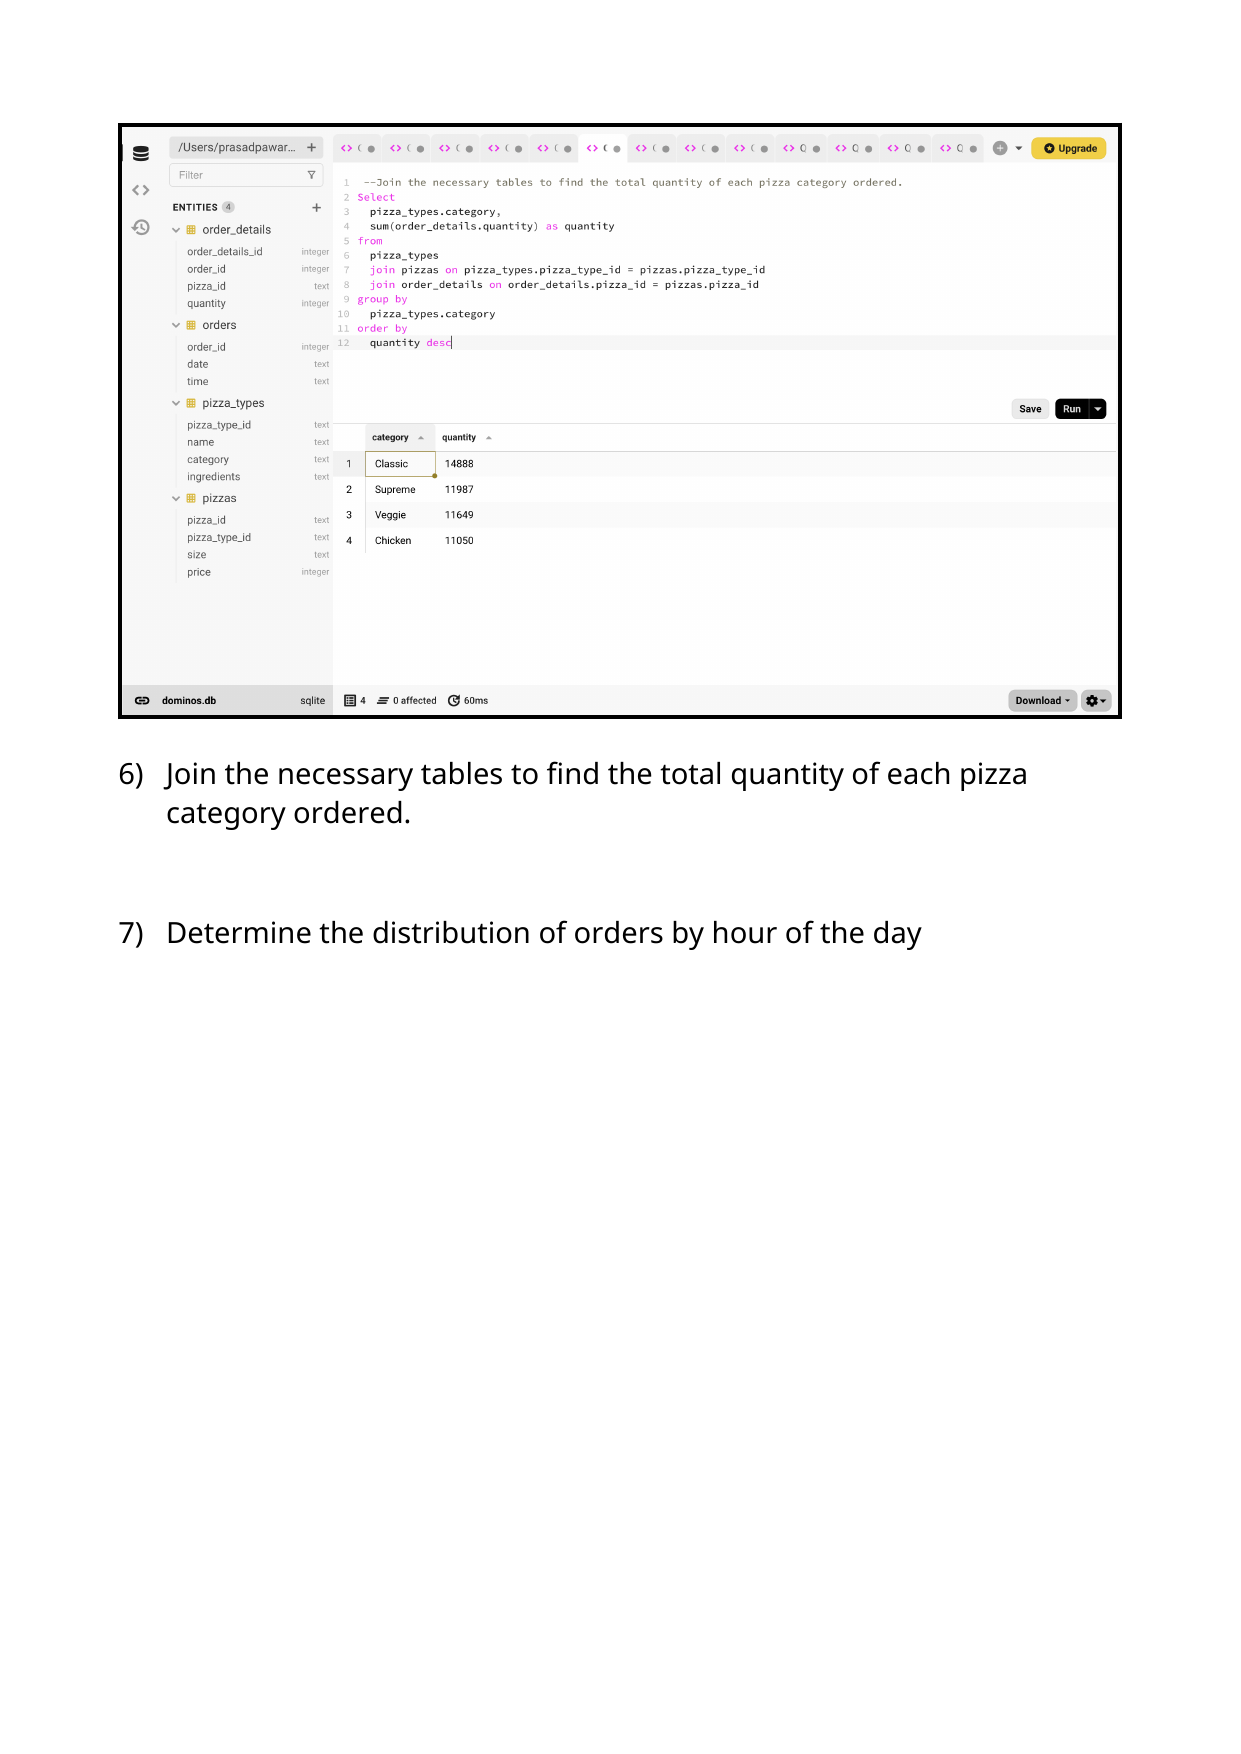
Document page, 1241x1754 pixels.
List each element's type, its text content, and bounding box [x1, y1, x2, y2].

list Determine the distribution of orders by hour of the day [118, 912, 1122, 952]
list Join the necessary tables to find the total quantity of each pizza category ordered. [118, 719, 1122, 832]
picture [122, 127, 1118, 715]
